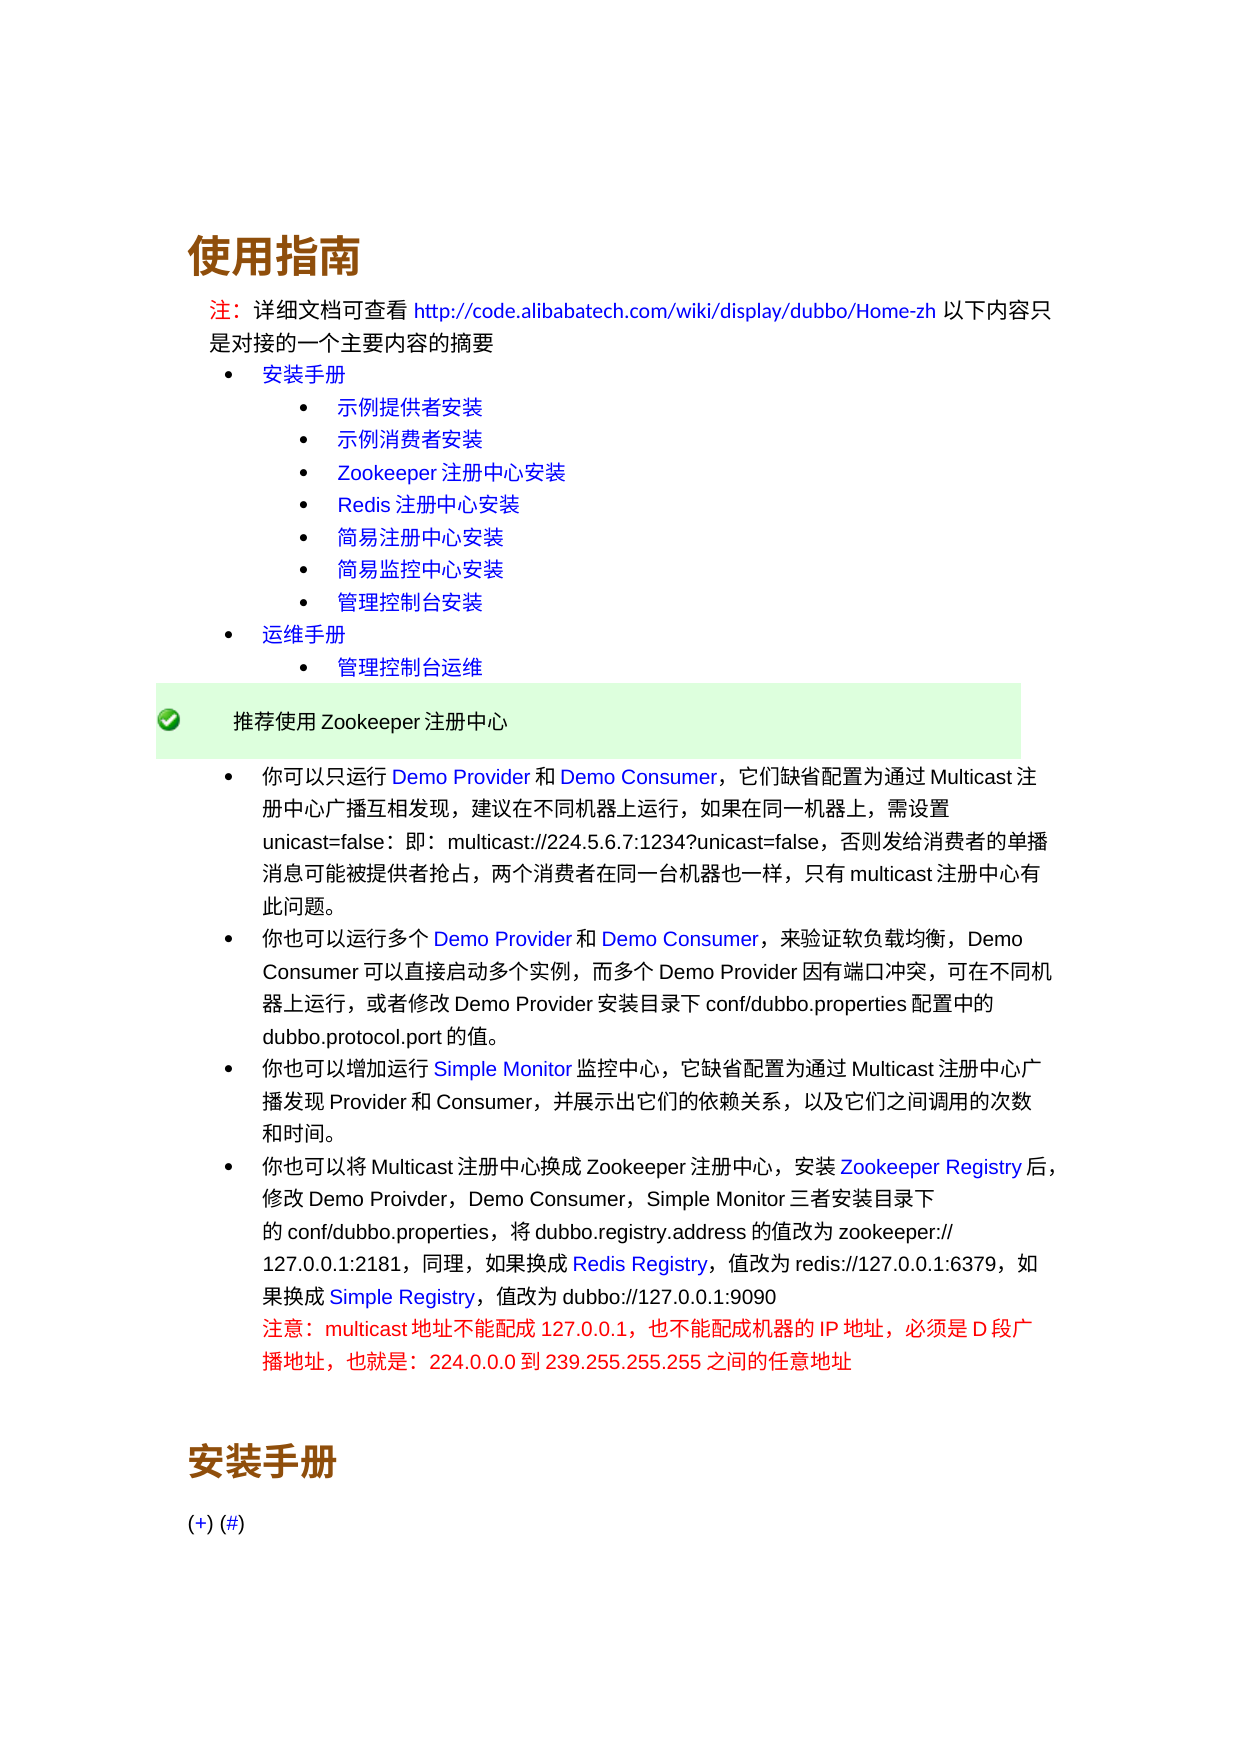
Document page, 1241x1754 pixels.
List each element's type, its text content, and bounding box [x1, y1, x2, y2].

list 你也可以增加运行Simple Monitor监控中心，它缺省配置为通过Multicast注册中心广播发现Provider和Consumer，并展示出它们的依赖关系，以及它们之间调用的次数和时间。 [225, 1051, 1053, 1149]
list 简易监控中心安装 [300, 553, 1053, 585]
text (+) (#) [187, 1507, 1053, 1539]
list 简易注册中心安装 [300, 520, 1053, 553]
list 你也可以将Multicast注册中心换成Zookeeper注册中心，安装Zookeeper Registry后，修改Demo Proivder，Demo Consumer，Simple Monitor三者安装目录下的conf/dubbo.properties，将dubbo.registry.address的值改为zookeeper://127.0.0.1:2181，同理，如果换成Redis Registry，值改为redis://127.0.0.1:6379，如果换成Simple Registry，值改为dubbo://127.0.0.1:9090 注意：multicast地址不能配成127.0.0.1，也不能配成机器的IP地址，必须是D段广播地址，也就是：224.0.0.0到239.255.255.255之间的任意地址 [225, 1149, 1053, 1376]
list Redis注册中心安装 [300, 488, 1053, 520]
list 管理控制台运维 [300, 650, 1053, 683]
list 示例消费者安装 [300, 423, 1053, 455]
list Zookeeper注册中心安装 [300, 455, 1053, 488]
list 你可以只运行Demo Provider和Demo Consumer，它们缺省配置为通过Multicast注册中心广播互相发现，建议在不同机器上运行，如果在同一机器上，需设置unicast=false：即：multicast://224.5.6.7:1234?unicast=false，否则发给消费者的单播消息可能被提供者抢占，两个消费者在同一台机器也一样，只有multicast注册中心有此问题。 [225, 759, 1053, 921]
list 你也可以运行多个Demo Provider和Demo Consumer，来验证软负载均衡，Demo Consumer可以直接启动多个实例，而多个Demo Provider因有端口冲突，可在不同机器上运行，或者修改Demo Provider安装目录下conf/dubbo.properties配置中的dubbo.protocol.port的值。 [225, 921, 1053, 1051]
table_header [156, 683, 233, 759]
list 管理控制台安装 [300, 585, 1053, 618]
picture [156, 707, 182, 733]
table_header 推荐使用Zookeeper注册中心 [233, 683, 1021, 759]
list 安装手册 [225, 358, 1053, 390]
text 使用指南 [187, 221, 1053, 286]
text 注：详细文档可查看http://code.alibabatech.com/wiki/display/dubbo/Home-zh 以下内容只是对接的一个主要内容的摘要 [209, 293, 1053, 358]
text 安装手册 [187, 1426, 1053, 1491]
list 运维手册 [225, 618, 1053, 650]
list 示例提供者安装 [300, 390, 1053, 423]
